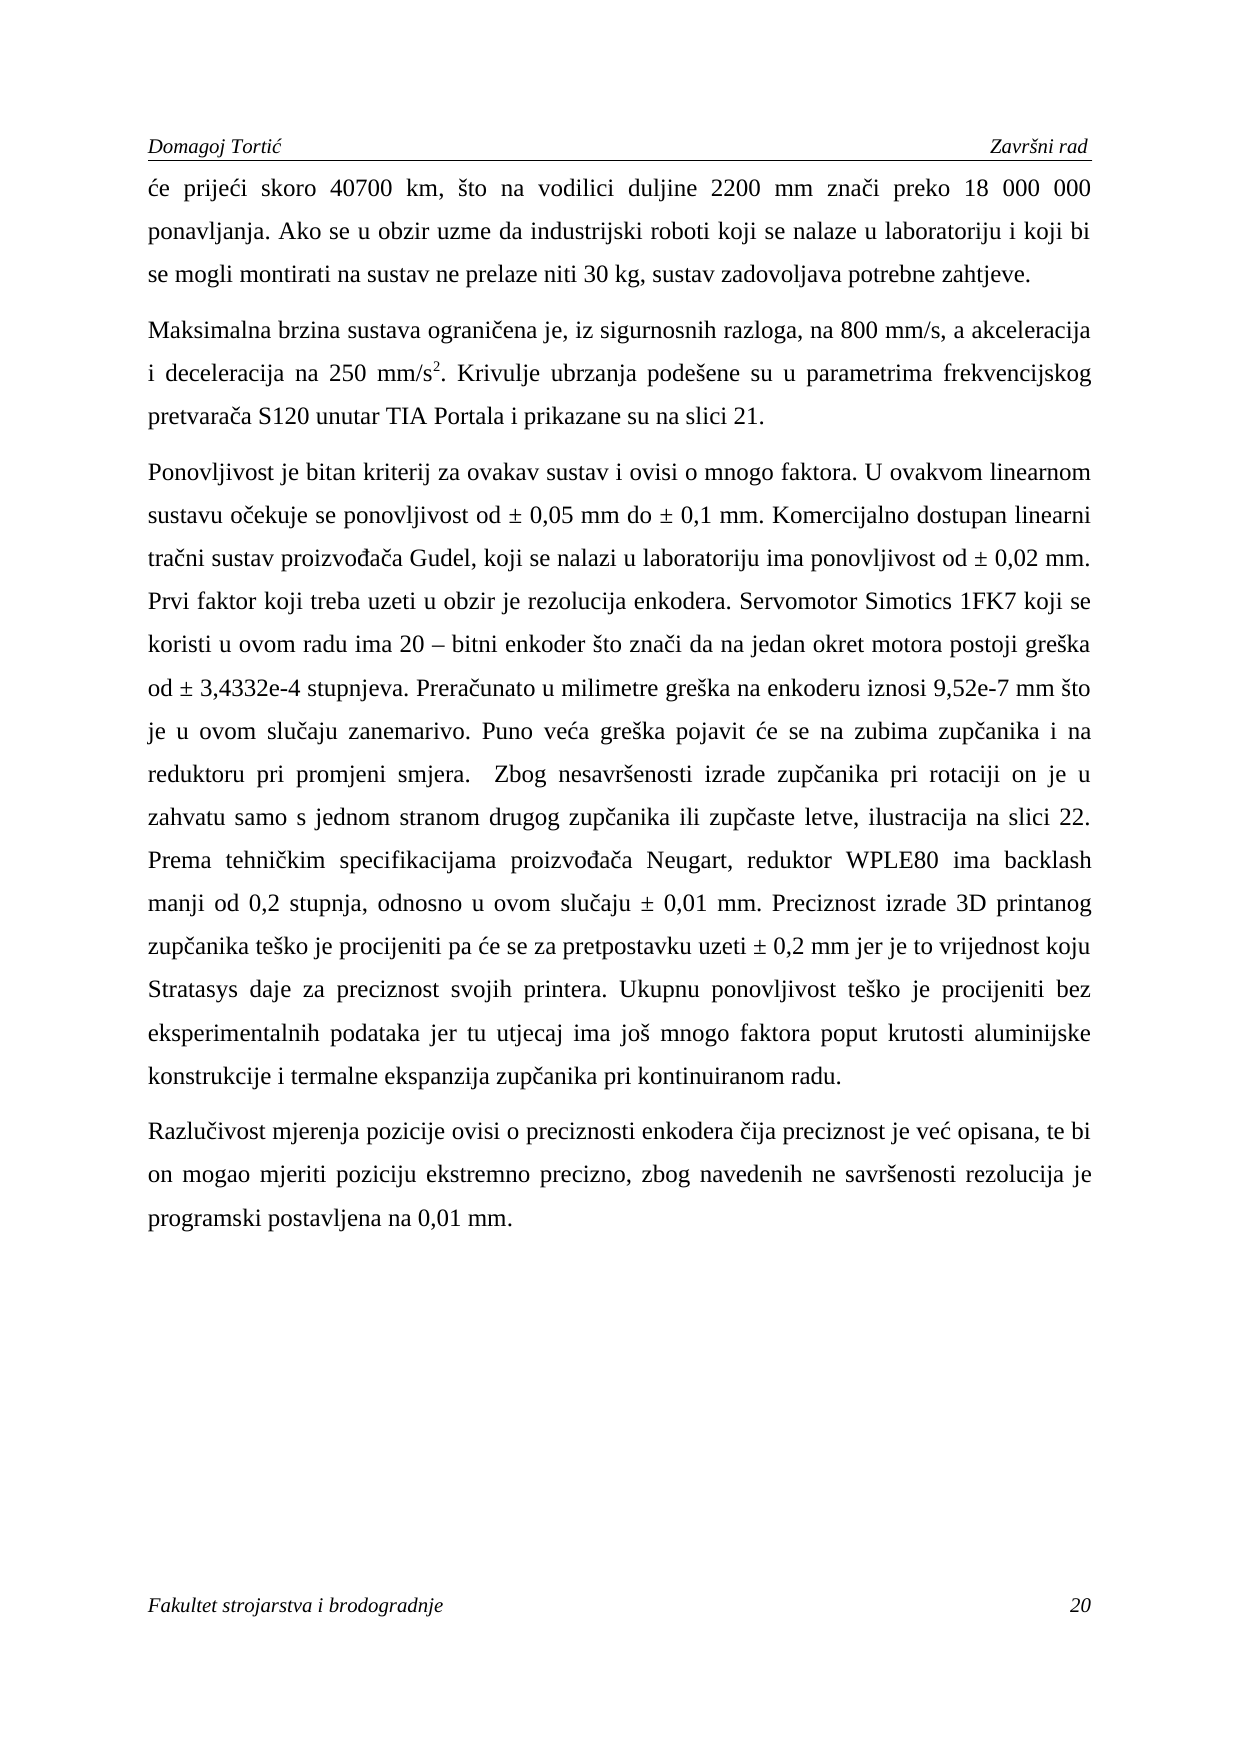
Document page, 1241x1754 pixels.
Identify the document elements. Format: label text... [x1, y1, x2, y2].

text Ponovljivost je bitan kriterij za ovakav sustav i ovisi o mnogo faktora. U ovakvom linearnom sustavu očekuje se ponovljivost od ± 0,05 mm do ± 0,1 mm. Komercijalno dostupan linearni tračni sustav proizvođača Gudel, koji se nalazi u laboratoriju ima ponovljivost od ± 0,02 mm. Prvi faktor koji treba uzeti u obzir je rezolucija enkodera. Servomotor Simotics 1FK7 koji se koristi u ovom radu ima 20 – bitni enkoder što znači da na jedan okret motora postoji greška od ± 3,4332e-4 stupnjeva. Preračunato u milimetre greška na enkoderu iznosi 9,52e-7 mm što je u ovom slučaju zanemarivo. Puno veća greška pojavit će se na zubima zupčanika i na reduktoru pri promjeni smjera. Zbog nesavršenosti izrade zupčanika pri rotaciji on je u zahvatu samo s jednom stranom drugog zupčanika ili zupčaste letve, ilustracija na slici 22. Prema tehničkim specifikacijama proizvođača Neugart, reduktor WPLE80 ima backlash manji od 0,2 stupnja, odnosno u ovom slučaju ± 0,01 mm. Preciznost izrade 3D printanog zupčanika teško je procijeniti pa će se za pretpostavku uzeti ± 0,2 mm jer je to vrijednost koju Stratasys daje za preciznost svojih printera. Ukupnu ponovljivost teško je procijeniti bez eksperimentalnih podataka jer tu utjecaj ima još mnogo faktora poput krutosti aluminijske konstrukcije i termalne ekspanzija zupčanika pri kontinuiranom radu. [148, 457, 1092, 1089]
text Maksimalna brzina sustava ograničena je, iz sigurnosnih razloga, na 800 mm/s, a akceleracija i deceleracija na 250 mm/s2. Krivulje ubrzanja podešene su u parametrima frekvencijskog pretvarača S120 unutar TIA Portala i prikazane su na slici 21. [148, 315, 1092, 430]
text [148, 173, 1092, 288]
text Razlučivost mjerenja pozicije ovisi o preciznosti enkodera čija preciznost je već opisana, te bi on mogao mjeriti poziciju ekstremno precizno, zbog navedenih ne savršenosti rezolucija je programski postavljena na 0,01 mm. [148, 1116, 1092, 1231]
